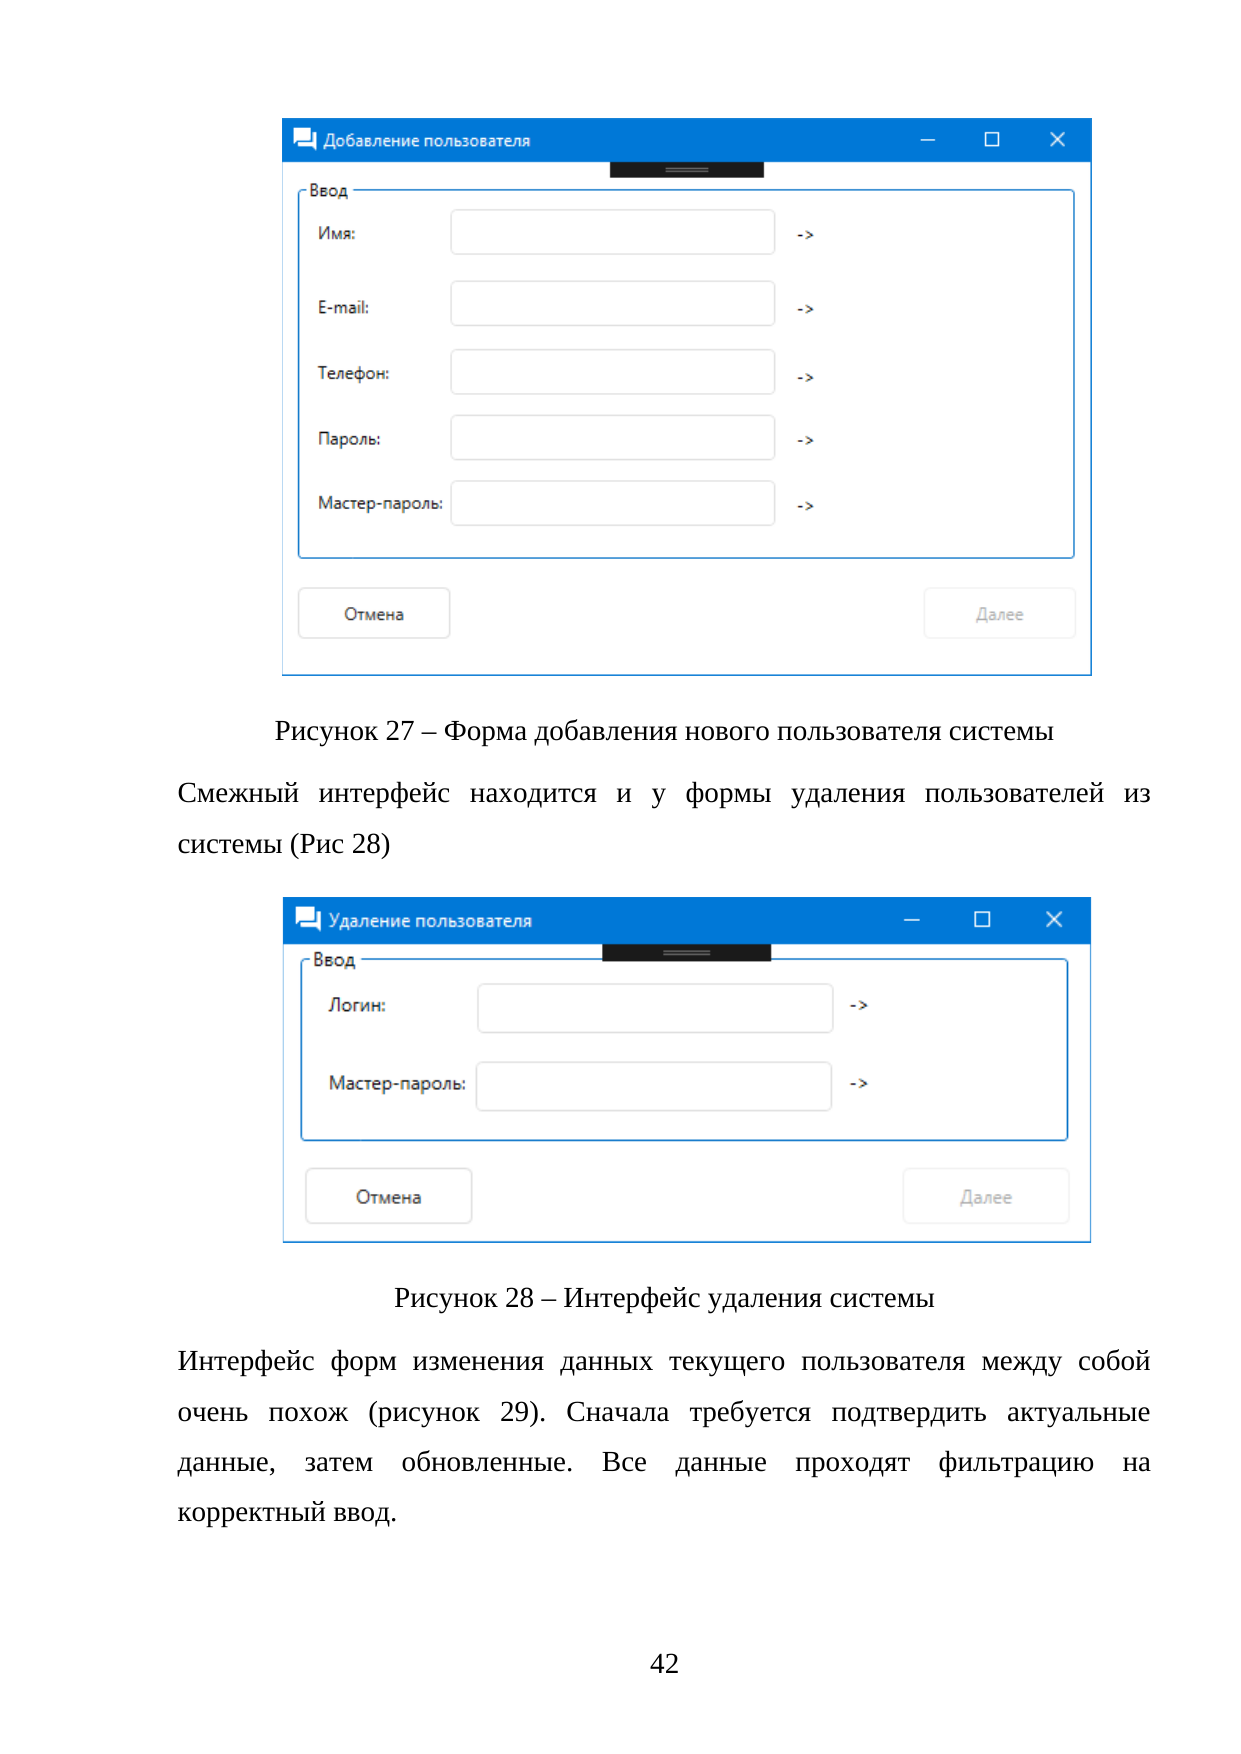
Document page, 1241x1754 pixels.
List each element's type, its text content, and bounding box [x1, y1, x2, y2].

picture [282, 897, 1092, 1243]
text Рисунок 28 – Интерфейс удаления системы [177, 1281, 1152, 1314]
text Рисунок 27 – Форма добавления нового пользователя системы [177, 713, 1152, 746]
picture [282, 118, 1092, 676]
text Смежный интерфейс находится и у формы удаления пользователей из системы (Рис 28) [177, 776, 1152, 859]
text Интерфейс форм изменения данных текущего пользователя между собой очень похож (рисунок 29). Сначала требуется подтвердить актуальные данные, затем обновленные. Все данные проходят фильтрацию на корректный ввод. [177, 1343, 1152, 1528]
